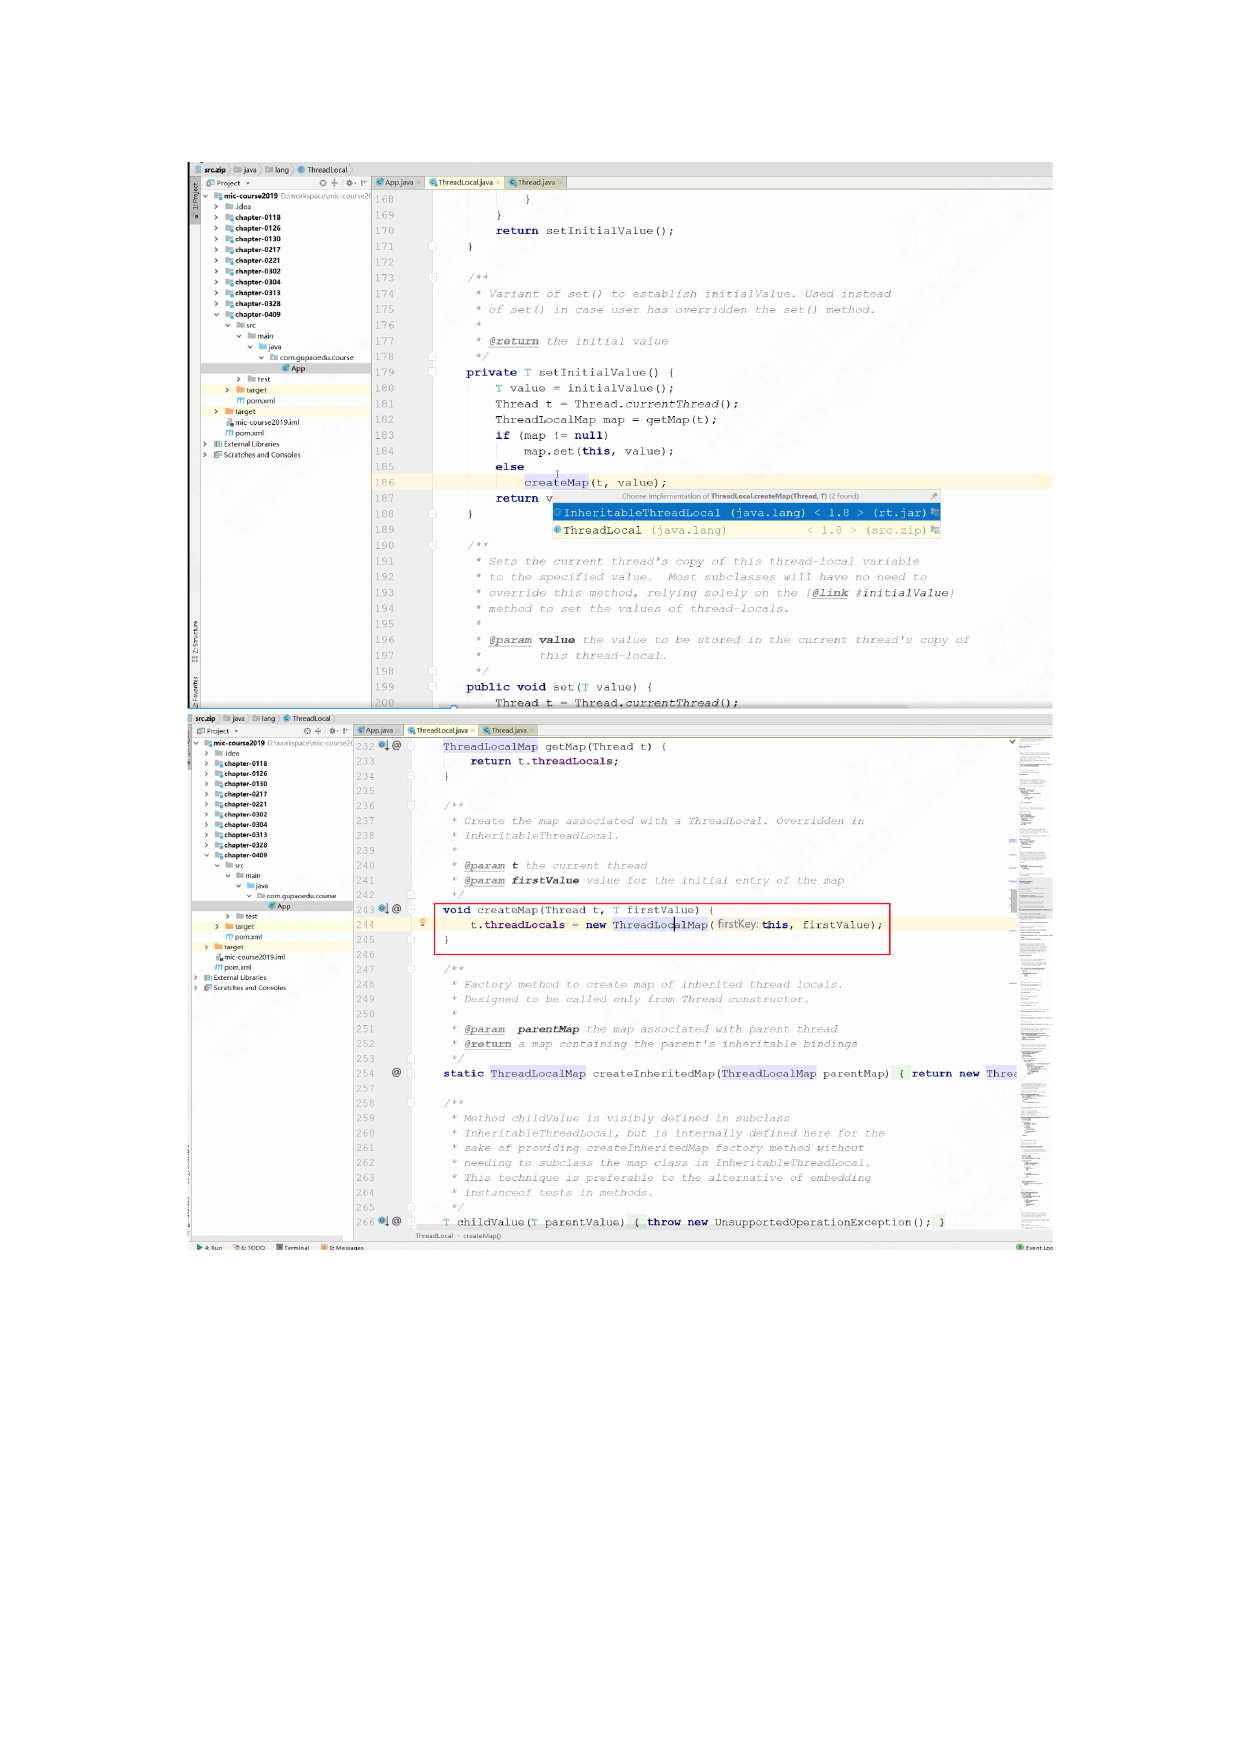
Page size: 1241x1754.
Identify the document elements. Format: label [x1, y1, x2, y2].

picture [187, 162, 1053, 709]
picture [187, 714, 1053, 1250]
